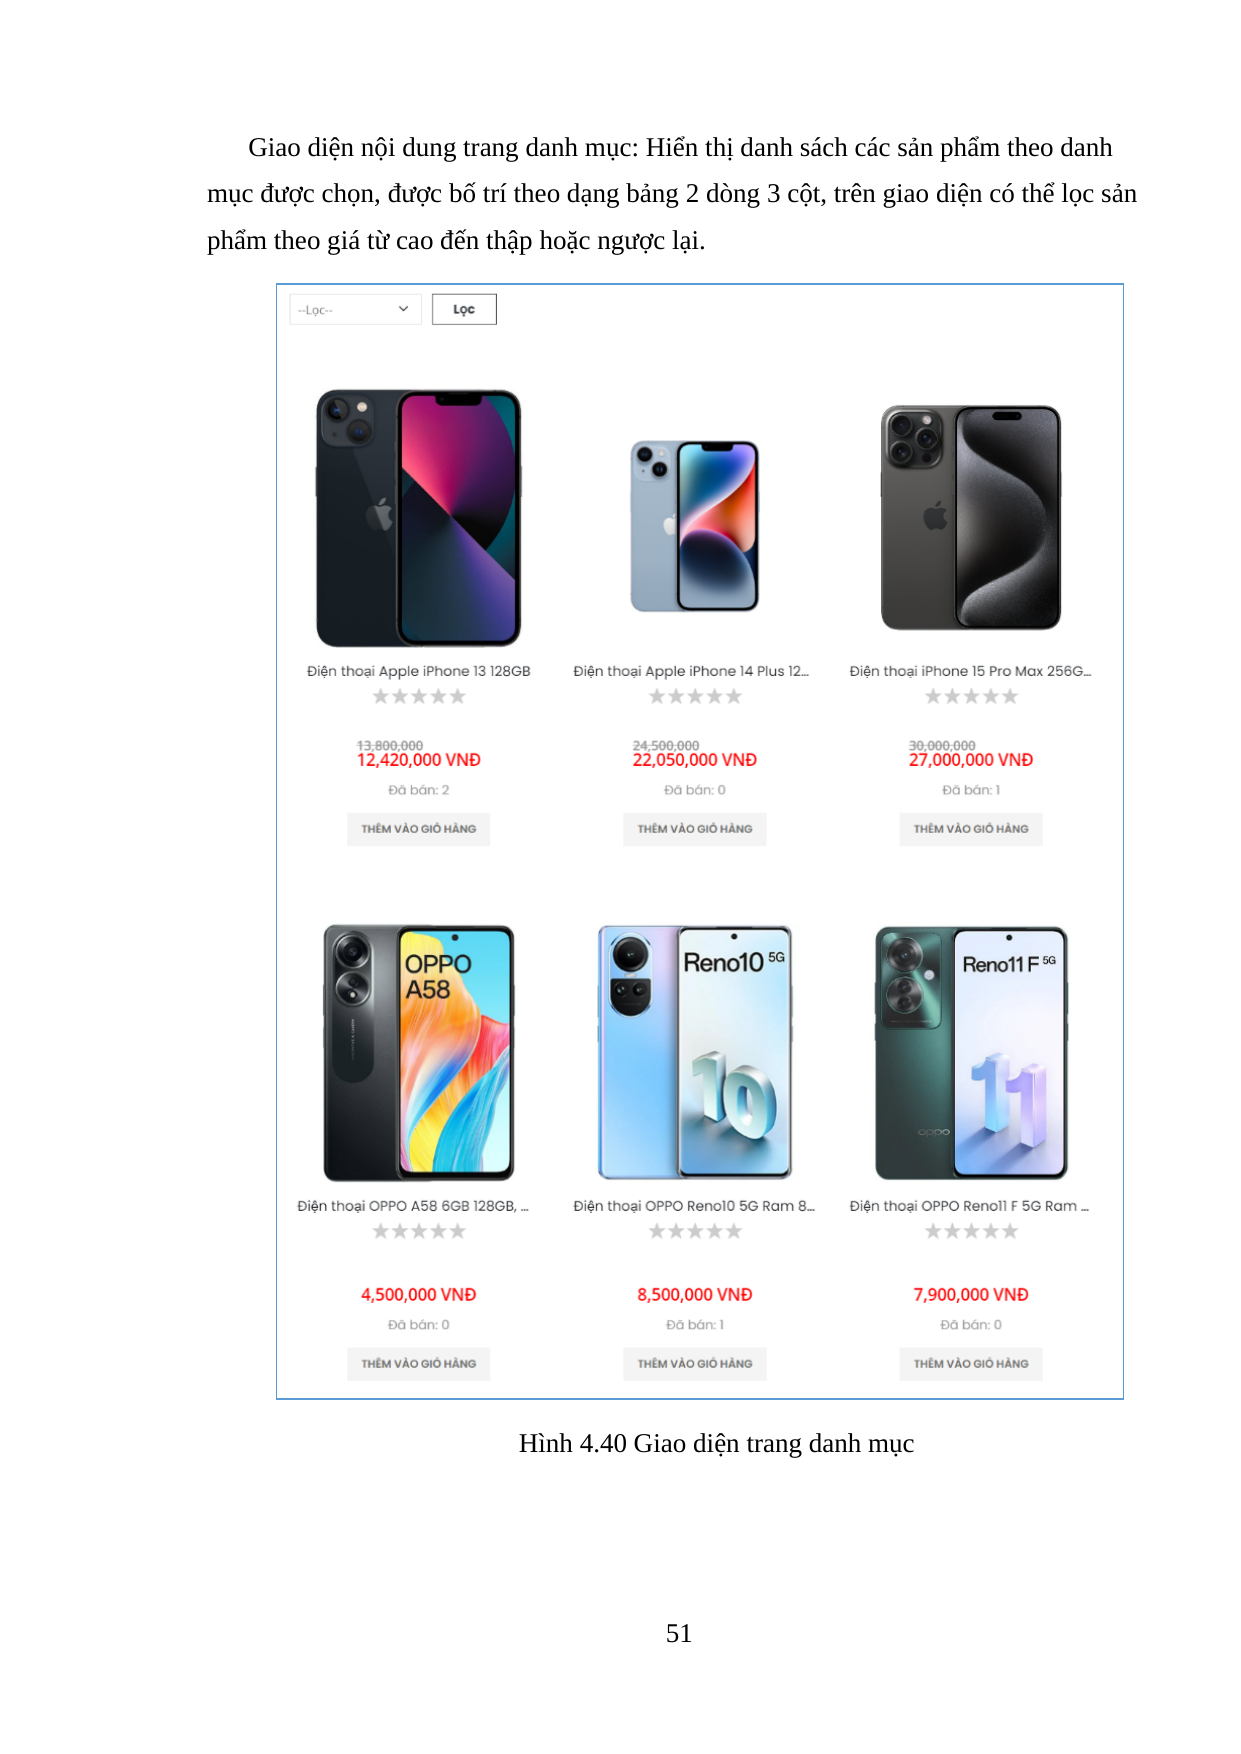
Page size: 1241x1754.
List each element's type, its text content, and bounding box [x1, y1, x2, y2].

text Giao diện nội dung trang danh mục: Hiển thị danh sách các sản phẩm theo danh mục được chọn, được bố trí theo dạng bảng 2 dòng 3 cột, trên giao diện có thể lọc sản phẩm theo giá từ cao đến thập hoặc ngược lại. [207, 131, 1152, 255]
picture [277, 285, 1123, 1398]
